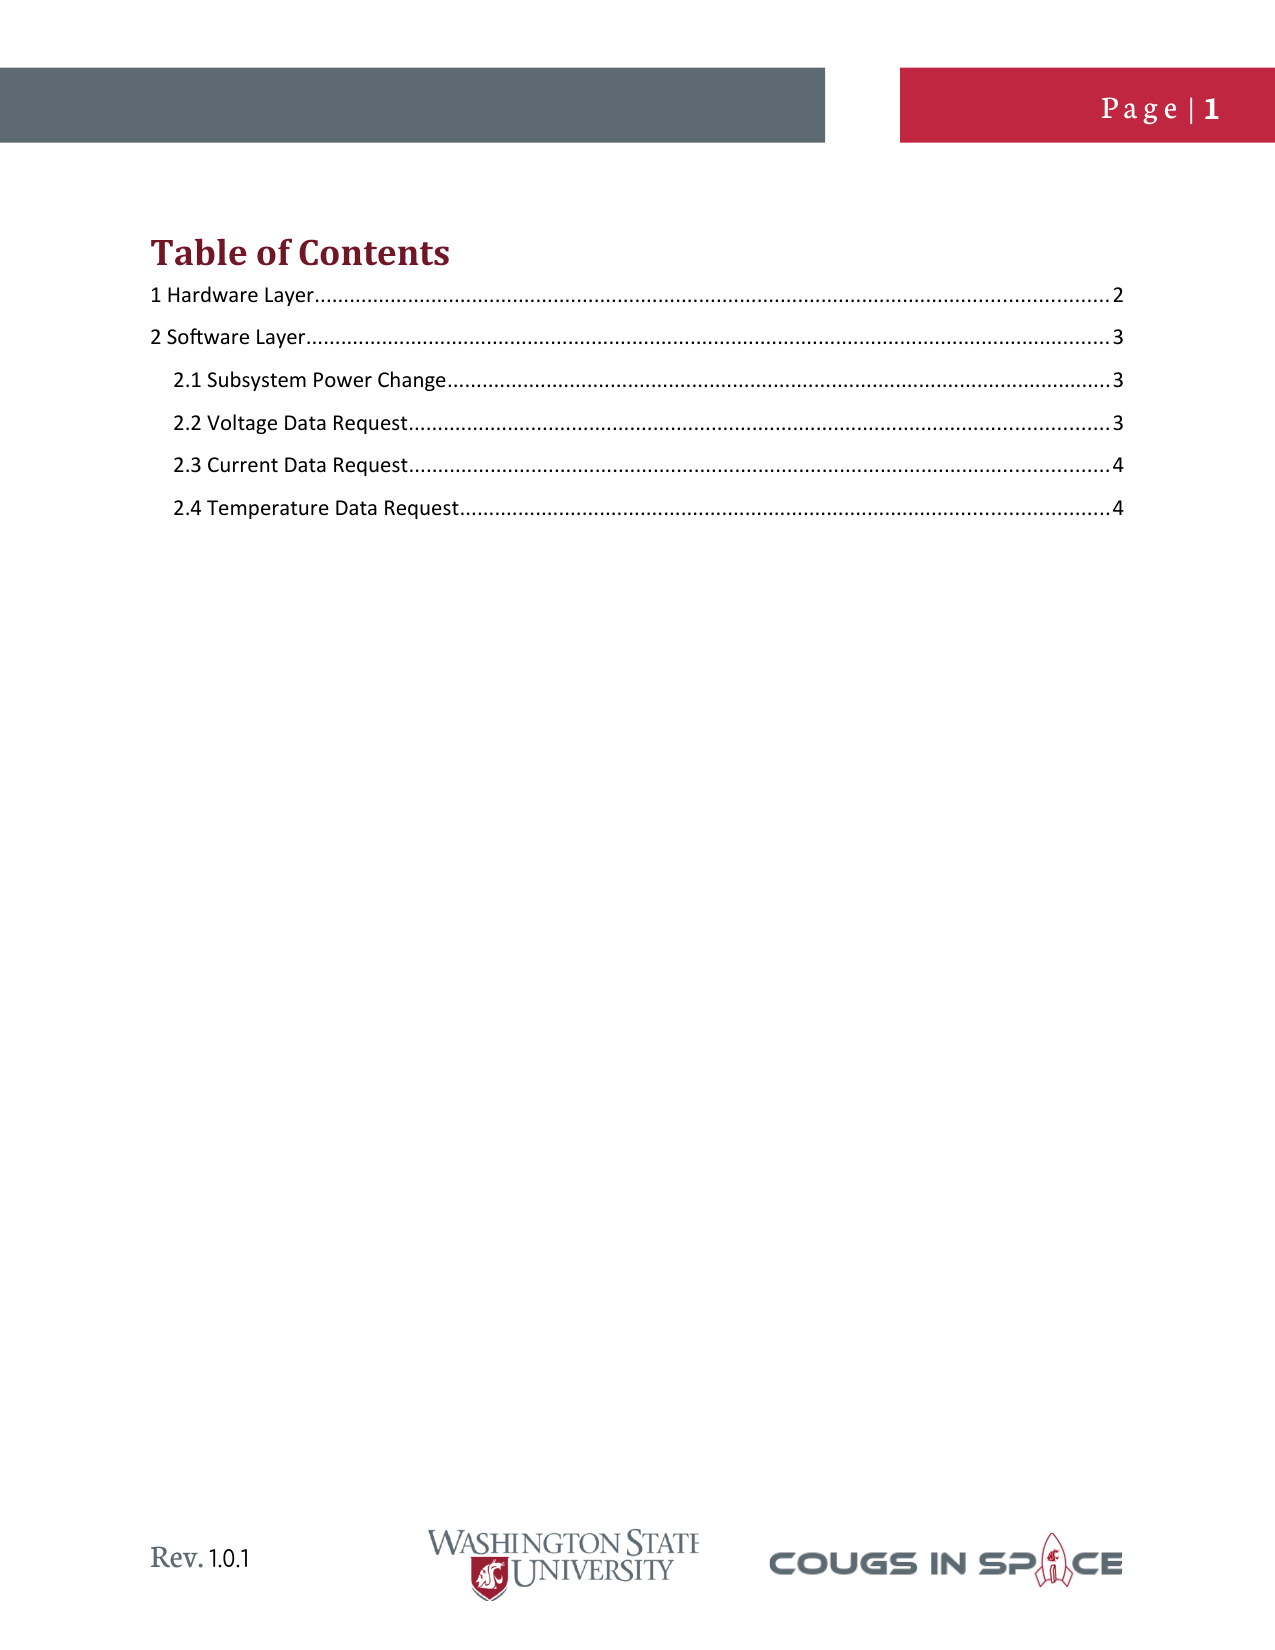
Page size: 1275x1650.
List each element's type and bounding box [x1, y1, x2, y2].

picture [426, 1528, 699, 1601]
picture [769, 1532, 1123, 1589]
